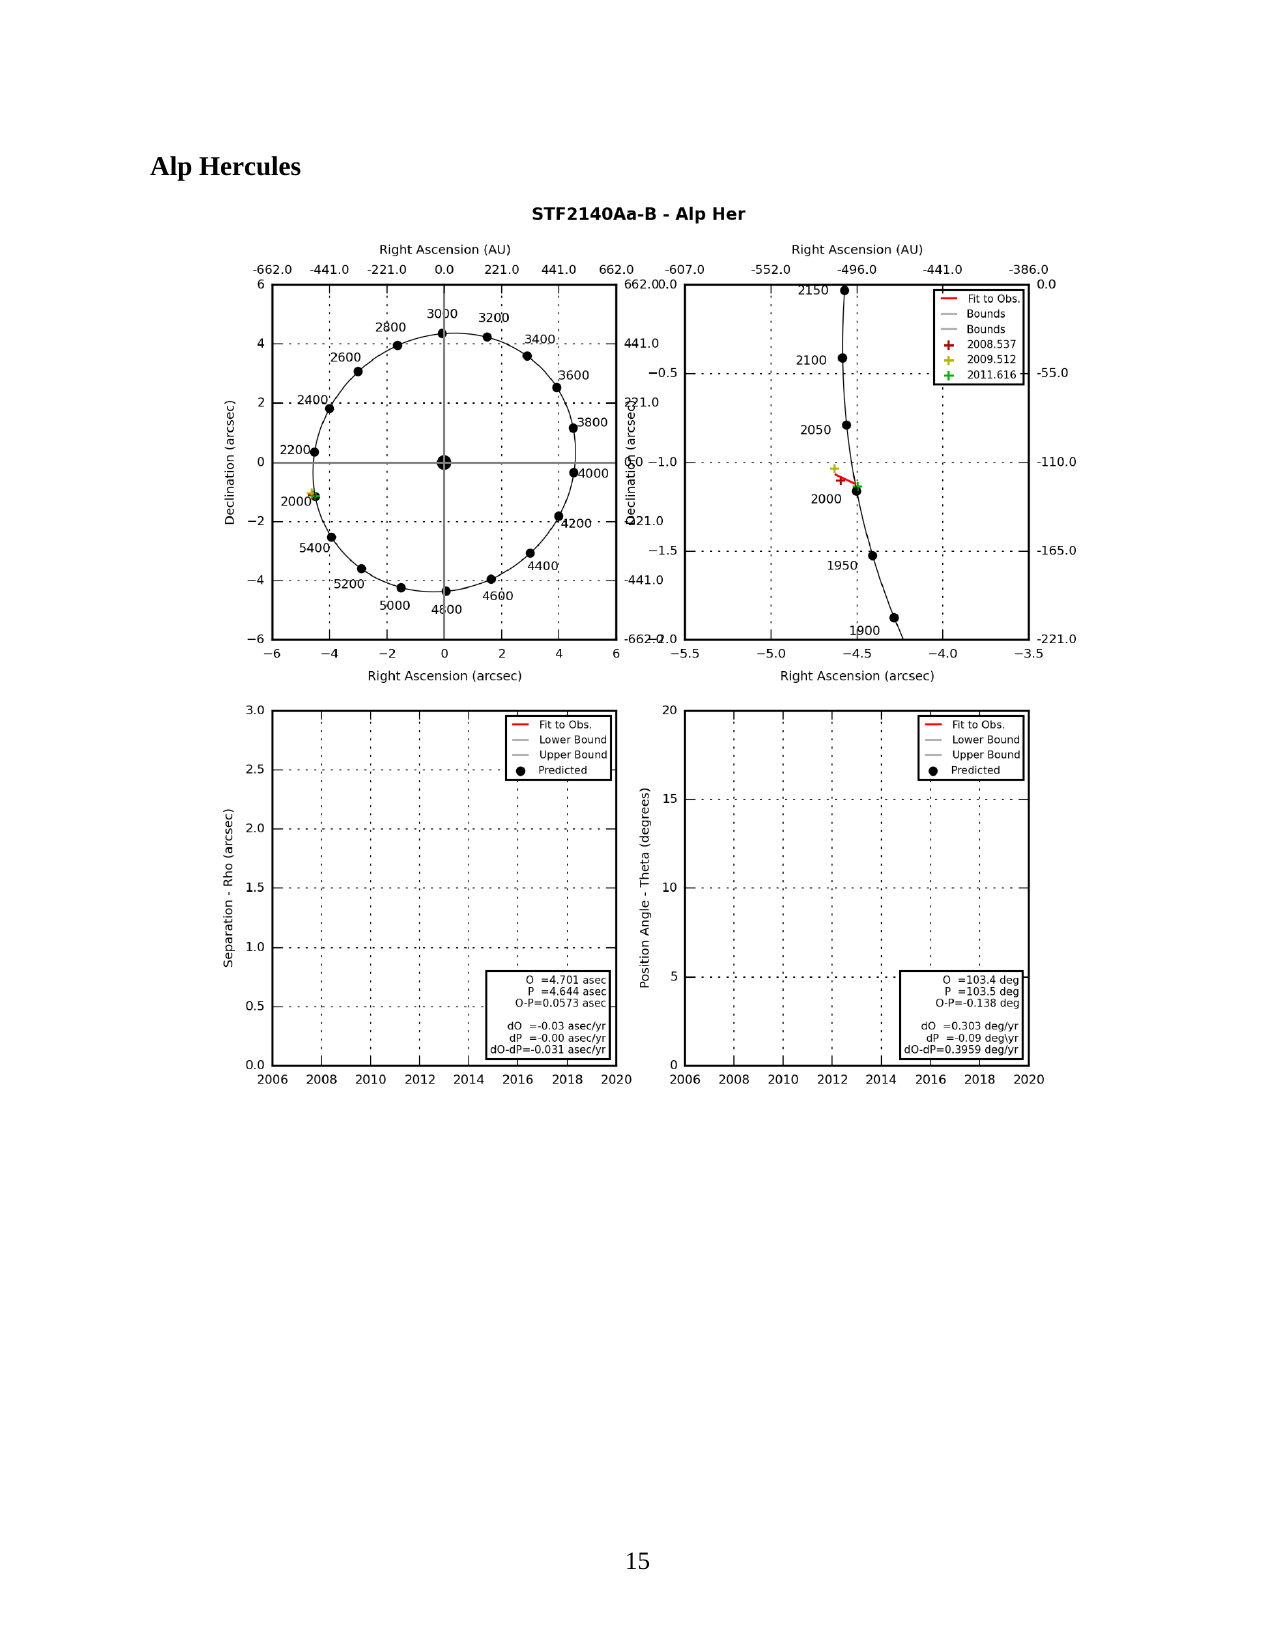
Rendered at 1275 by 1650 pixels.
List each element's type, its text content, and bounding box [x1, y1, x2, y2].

subtitle Alp Hercules [150, 150, 1125, 181]
picture [150, 187, 1125, 1163]
